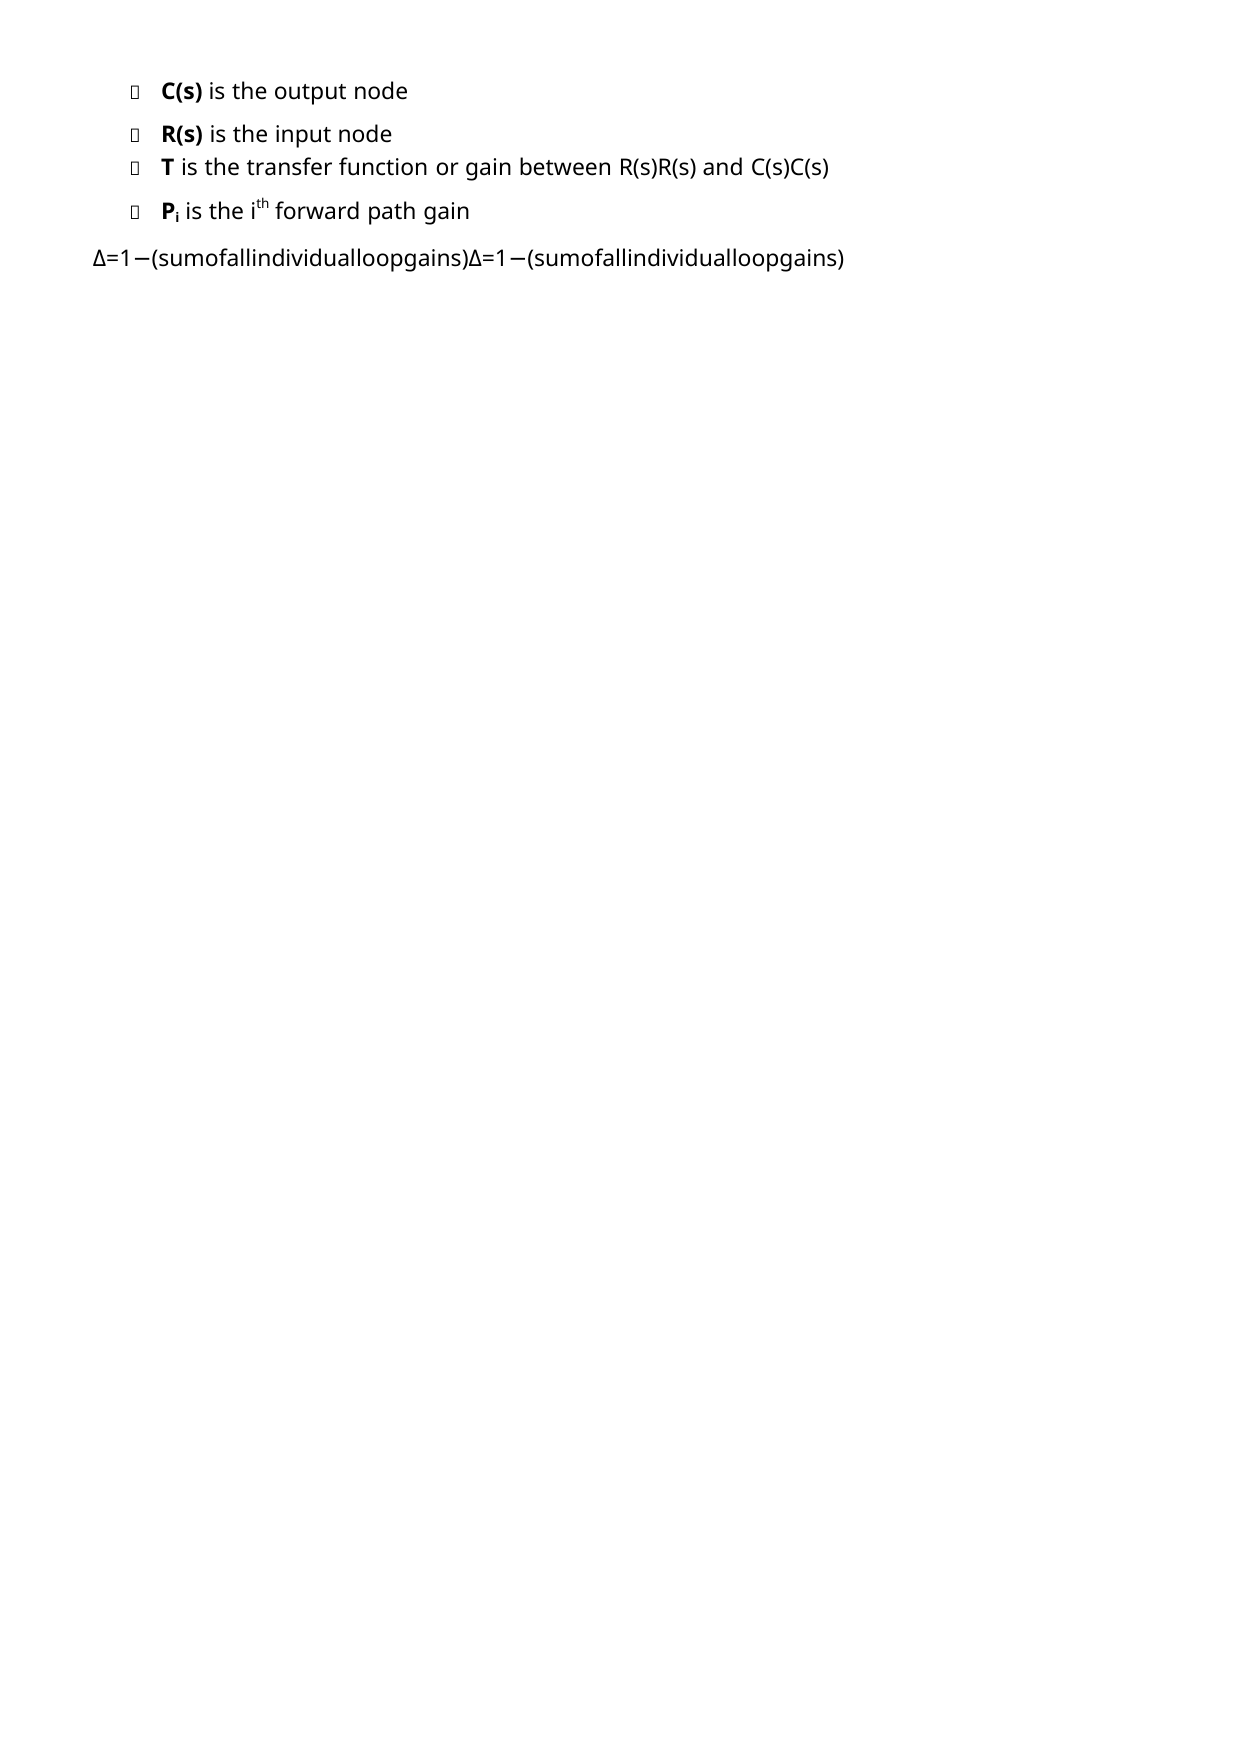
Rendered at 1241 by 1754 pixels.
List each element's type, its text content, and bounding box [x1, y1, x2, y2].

list Pi is the ith forward path gain [129, 193, 1165, 226]
list T is the transfer function or gain between R(s)R(s) and C(s)C(s) [129, 151, 1165, 182]
list R(s) is the input node [129, 118, 1165, 150]
text Δ=1−(sumofallindividualloopgains)Δ=1−(sumofallindividualloopgains) [93, 241, 1165, 273]
list C(s) is the output node [129, 75, 1165, 106]
